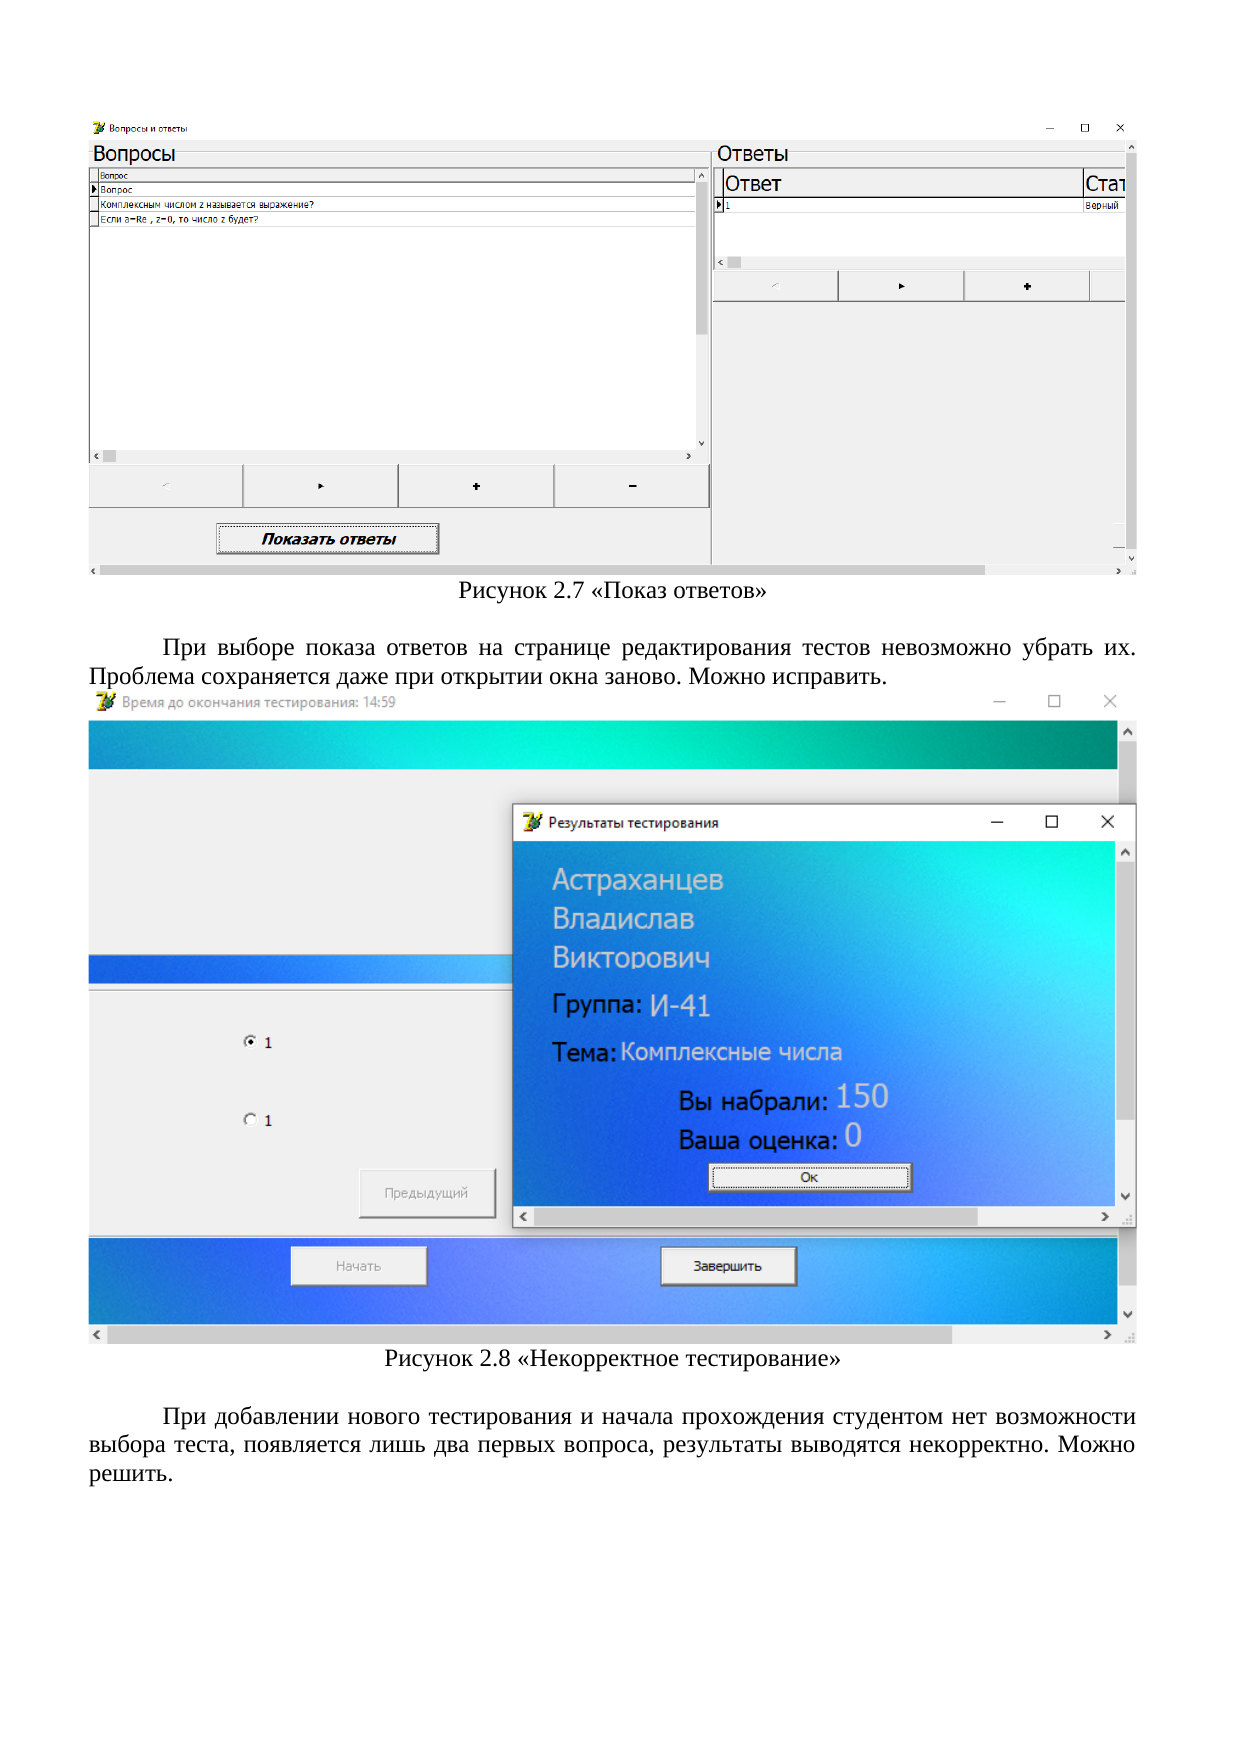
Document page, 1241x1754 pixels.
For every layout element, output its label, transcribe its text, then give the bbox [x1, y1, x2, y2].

text При добавлении нового тестирования и начала прохождения студентом нет возможности выбора теста, появляется лишь два первых вопроса, результаты выводятся некорректно. Можно решить. [88, 1401, 1137, 1487]
picture [88, 118, 1137, 575]
text При выборе показа ответов на странице редактирования тестов невозможно убрать их. Проблема сохраняется даже при открытии окна заново. Можно исправить. [88, 632, 1137, 689]
text Рисунок 2.8 «Некорректное тестирование» [88, 1344, 1137, 1372]
picture [88, 689, 1137, 1344]
text Рисунок 2.7 «Показ ответов» [88, 575, 1137, 603]
